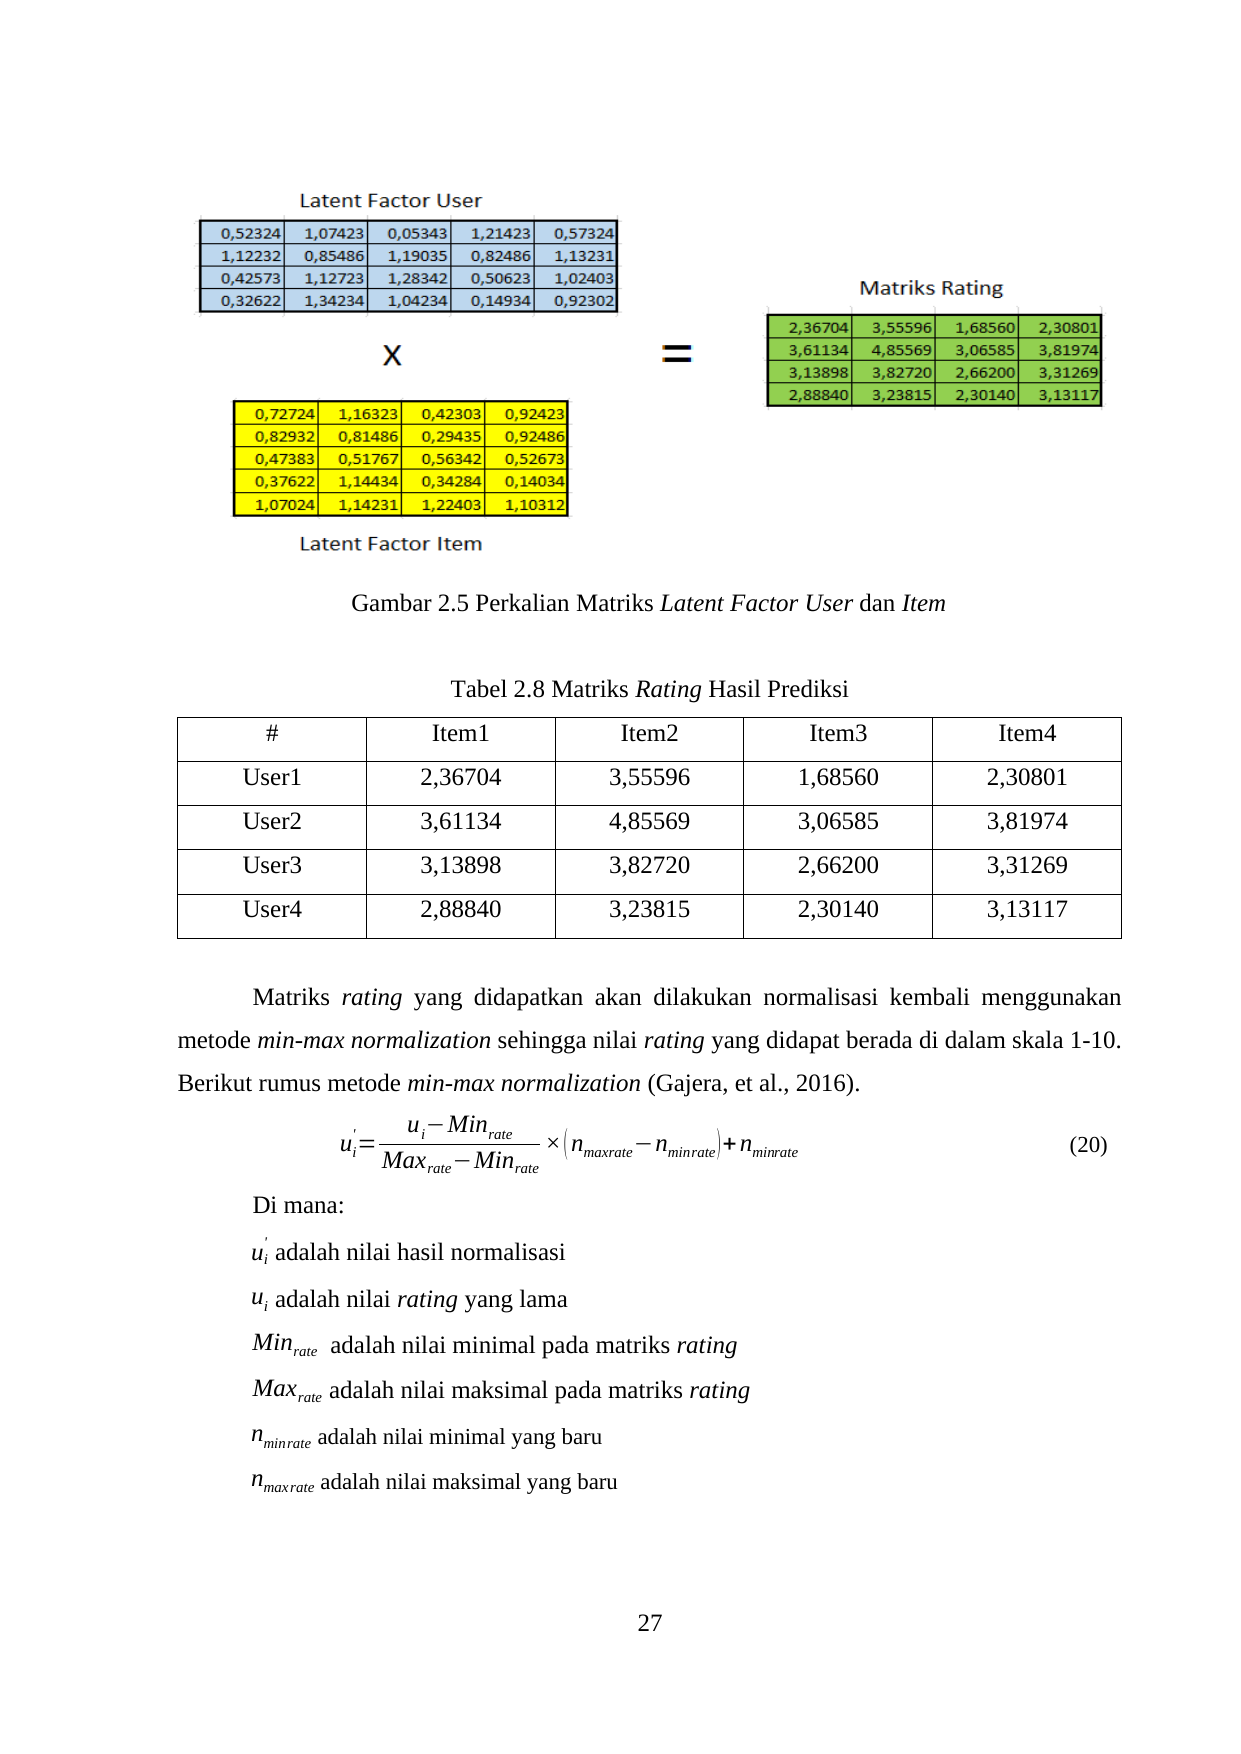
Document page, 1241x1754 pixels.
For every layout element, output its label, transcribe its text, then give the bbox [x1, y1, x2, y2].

text adalah nilai maksimal yang baru [251, 1464, 1122, 1496]
text adalah nilai rating yang lama [251, 1283, 1122, 1314]
text adalah nilai minimal pada matriks rating [251, 1329, 1122, 1360]
text Matriks rating yang didapatkan akan dilakukan normalisasi kembali menggunakan metode min-max normalization sehingga nilai rating yang didapat berada di dalam skala 1-10. Berikut rumus metode min-max normalization . [177, 982, 1122, 1097]
text adalah nilai hasil normalisasi [251, 1234, 1122, 1268]
table_header Item4 [933, 718, 1121, 761]
text adalah nilai maksimal pada matriks rating [251, 1374, 1122, 1406]
table_cell 3,06585 [744, 806, 932, 849]
table_cell User1 [178, 762, 366, 805]
table_header Item1 [367, 718, 555, 761]
text adalah nilai minimal yang baru [251, 1420, 1122, 1451]
table_cell 1,68560 [744, 762, 932, 805]
table_cell User2 [178, 806, 366, 849]
table_cell 3,13117 [933, 895, 1121, 937]
table_cell 3,82720 [556, 850, 743, 893]
table_cell 2,88840 [367, 895, 555, 937]
table_header Item3 [744, 718, 932, 761]
table_cell 3,13898 [367, 850, 555, 893]
table_header Item2 [556, 718, 743, 761]
table_cell 3,81974 [933, 806, 1121, 849]
picture [177, 177, 1122, 574]
table_cell User3 [178, 850, 366, 893]
table_cell 2,30140 [744, 895, 932, 937]
table_cell 4,85569 [556, 806, 743, 849]
table_cell 3,31269 [933, 850, 1121, 893]
table_cell 3,23815 [556, 895, 743, 937]
table_cell 2,66200 [744, 850, 932, 893]
text Gambar 2.5 Perkalian Matriks Latent Factor User dan Item [177, 588, 1122, 617]
table_header # [178, 718, 366, 761]
text Di mana: [177, 1191, 1122, 1219]
table_cell 3,55596 [556, 762, 743, 805]
table_cell 3,61134 [367, 806, 555, 849]
text (20) [177, 1111, 1122, 1177]
text Tabel 2.8 Matriks Rating Hasil Prediksi [177, 674, 1122, 703]
table_cell 2,36704 [367, 762, 555, 805]
table_cell 2,30801 [933, 762, 1121, 805]
table_cell User4 [178, 895, 366, 937]
